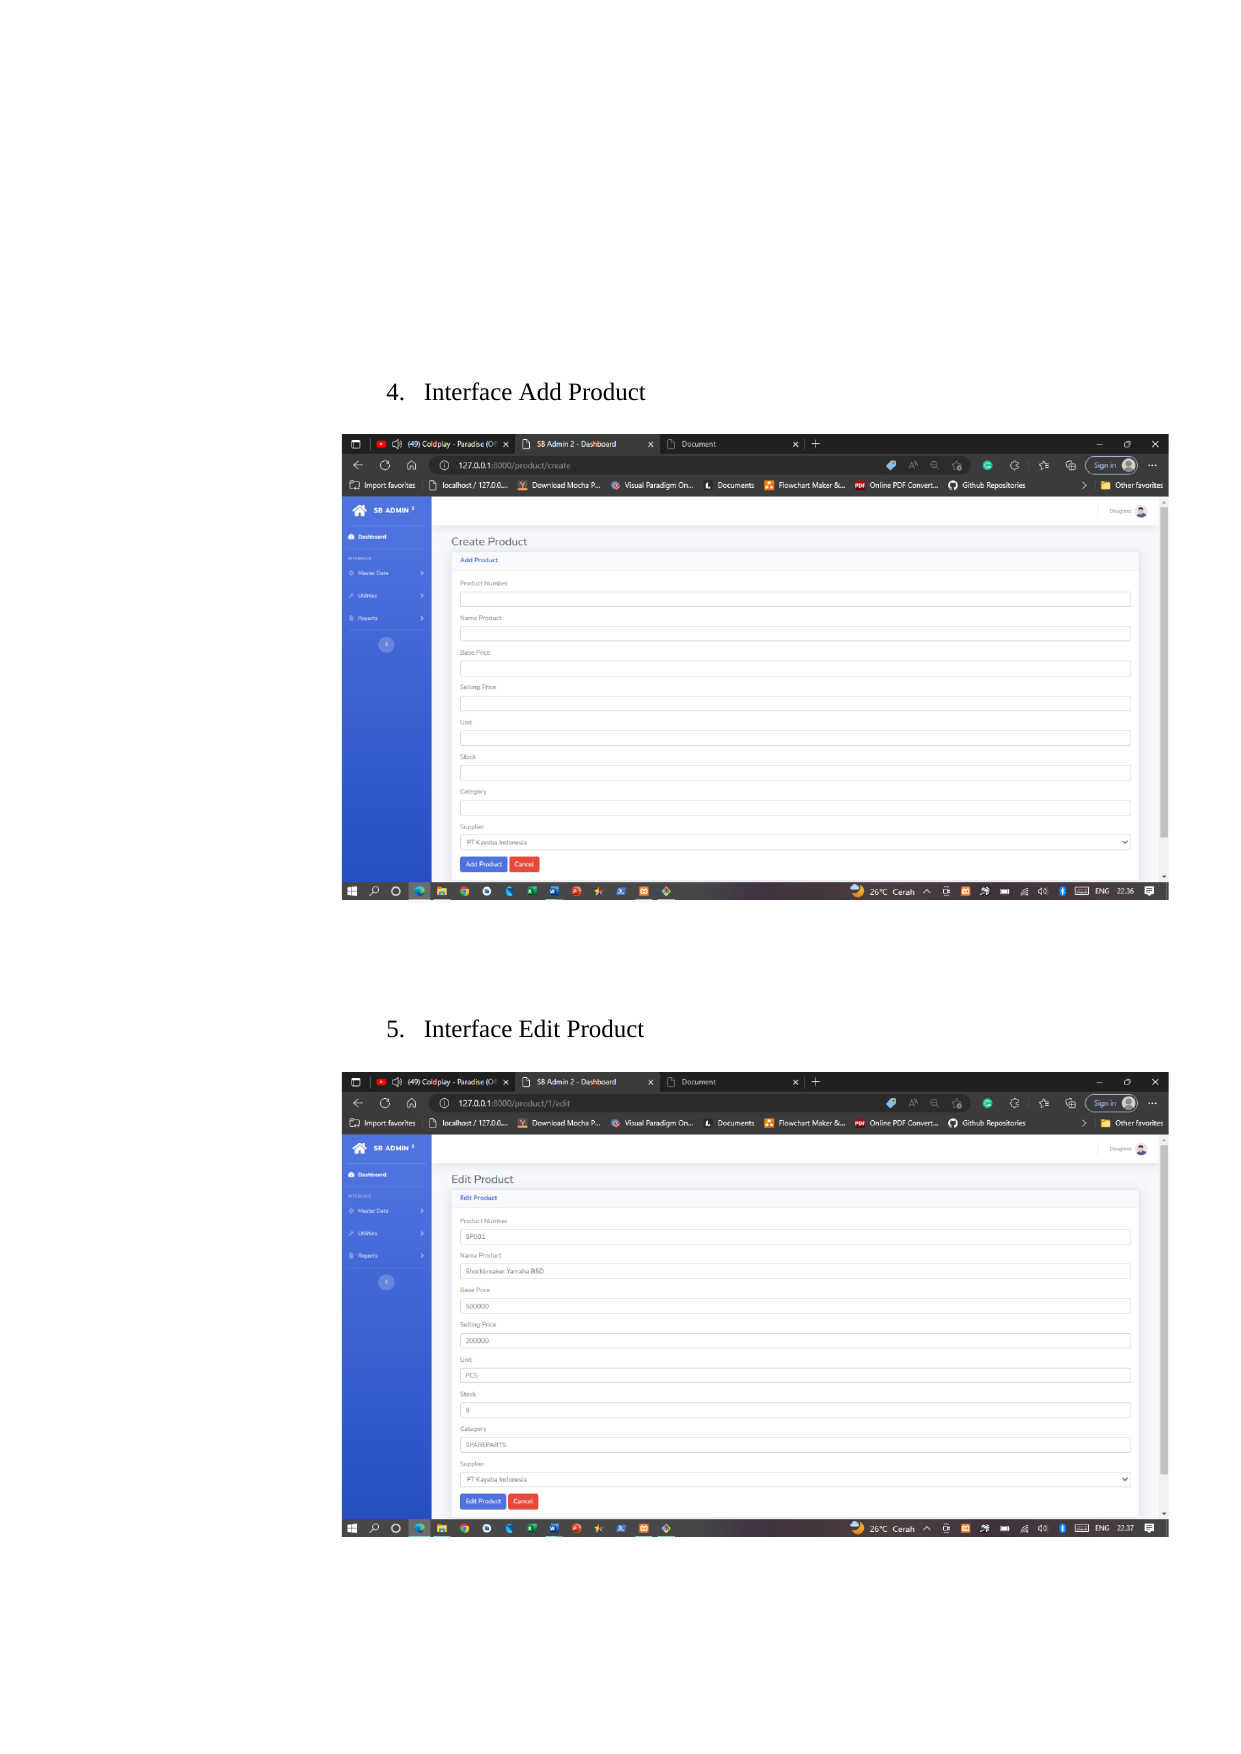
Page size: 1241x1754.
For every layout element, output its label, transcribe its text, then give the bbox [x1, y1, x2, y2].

picture [341, 434, 1169, 900]
picture [341, 1072, 1169, 1537]
list Interface Add Product [386, 377, 1063, 406]
list Interface Edit Product [386, 1014, 1063, 1043]
